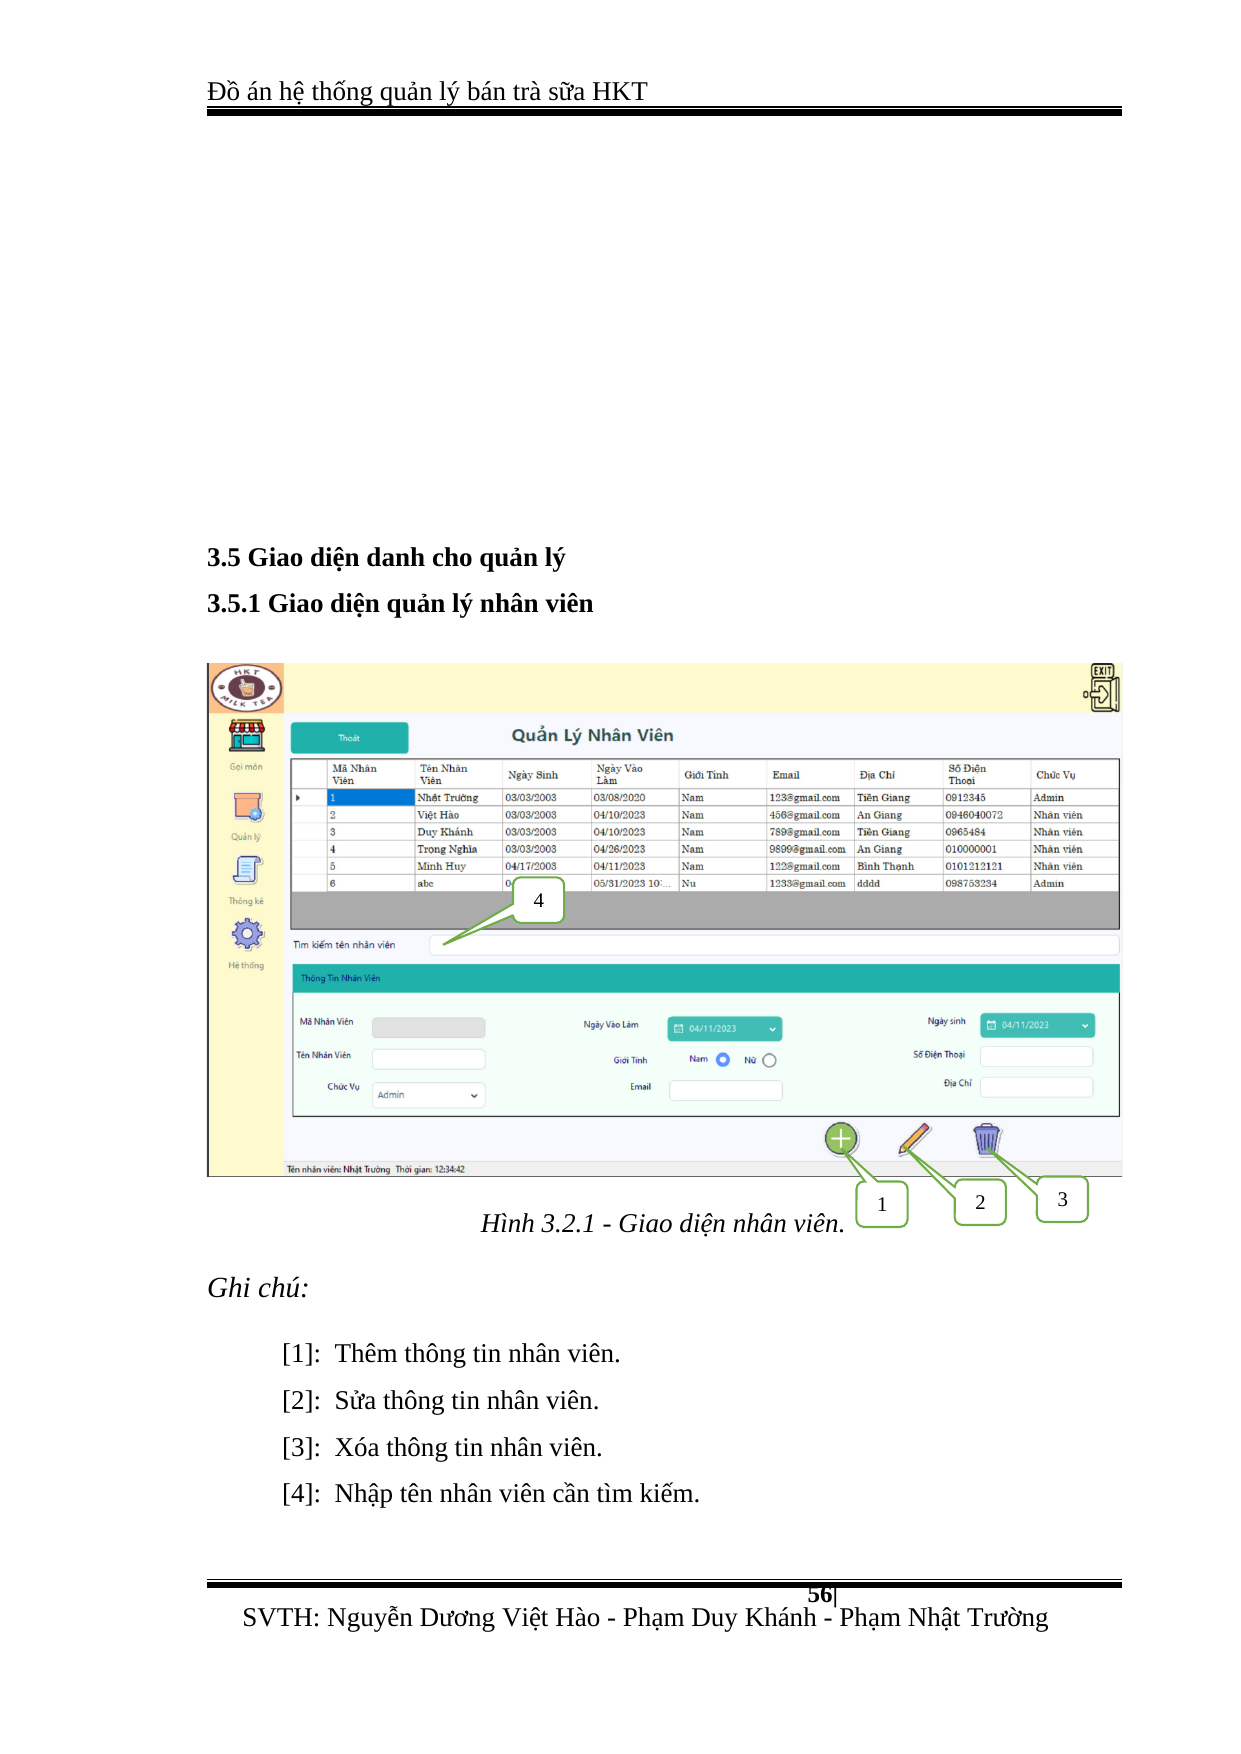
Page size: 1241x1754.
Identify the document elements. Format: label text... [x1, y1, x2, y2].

list Sửa thông tin nhân viên. [282, 1384, 1122, 1415]
text Ghi chú: [207, 1270, 1122, 1304]
list Giao diện danh cho quản lý [207, 541, 1122, 572]
list Xóa thông tin nhân viên. [282, 1431, 1122, 1462]
list Nhập tên nhân viên cần tìm kiếm. [282, 1477, 1122, 1508]
text Hình 3.2.1 - Giao diện nhân viên. [207, 1207, 1122, 1238]
list Giao diện quản lý nhân viên [207, 588, 1122, 619]
picture [206, 663, 1123, 1177]
list Thêm thông tin nhân viên. [282, 1337, 1122, 1368]
